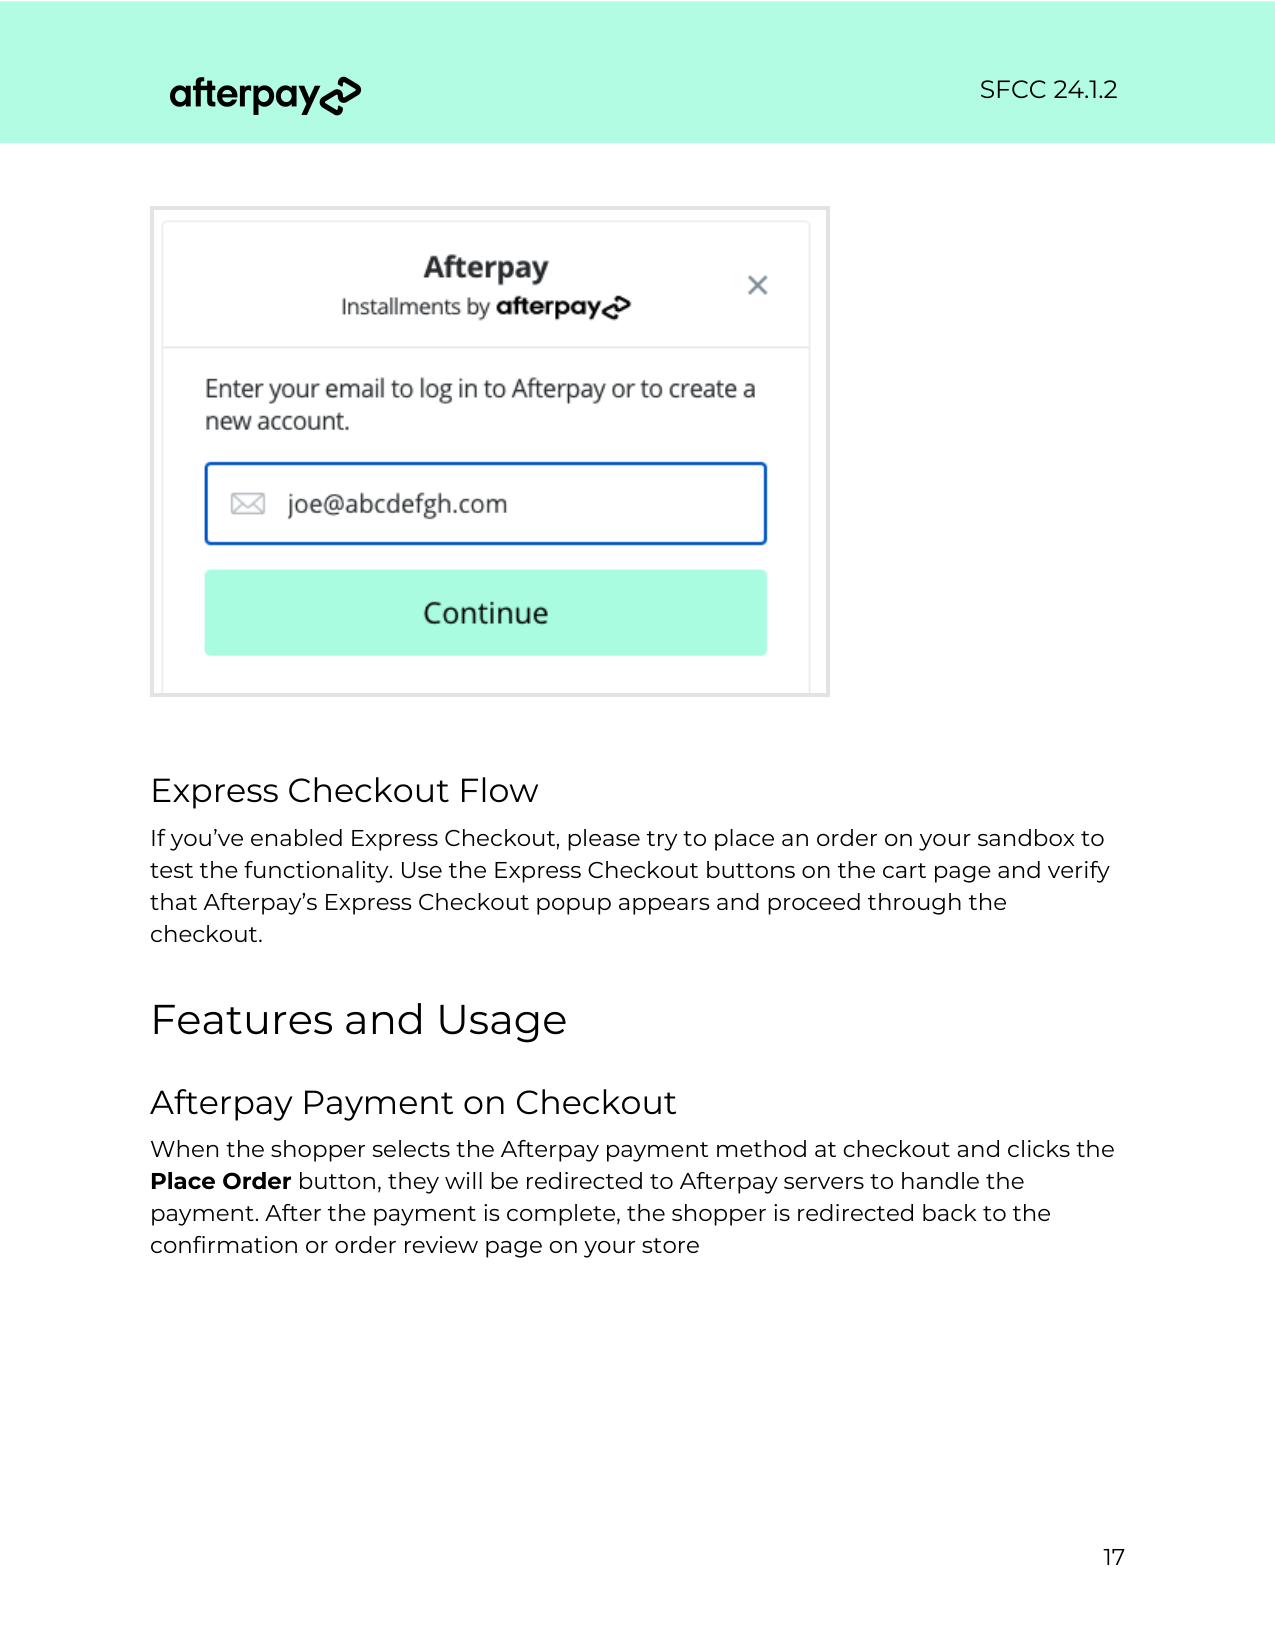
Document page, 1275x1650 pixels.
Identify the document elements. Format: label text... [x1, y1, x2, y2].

picture [154, 210, 826, 693]
subtitle Afterpay Payment on Checkout [150, 1082, 1125, 1123]
subtitle Features and Usage [150, 994, 1125, 1044]
text When the shopper selects the Afterpay payment method at checkout and clicks the Place Order button, they will be redirected to Afterpay servers to handle the payment. After the payment is complete, the shopper is redirected back to the confirmation or order review page on your store [150, 1135, 1125, 1259]
picture [134, 48, 397, 144]
subtitle Express Checkout Flow [150, 771, 1125, 811]
text If you’ve enabled Express Checkout, please try to place an order on your sandbox to test the functionality. Use the Express Checkout buttons on the cart page and verify that Afterpay’s Express Checkout popup appears and proceed through the checkout. [150, 824, 1125, 948]
